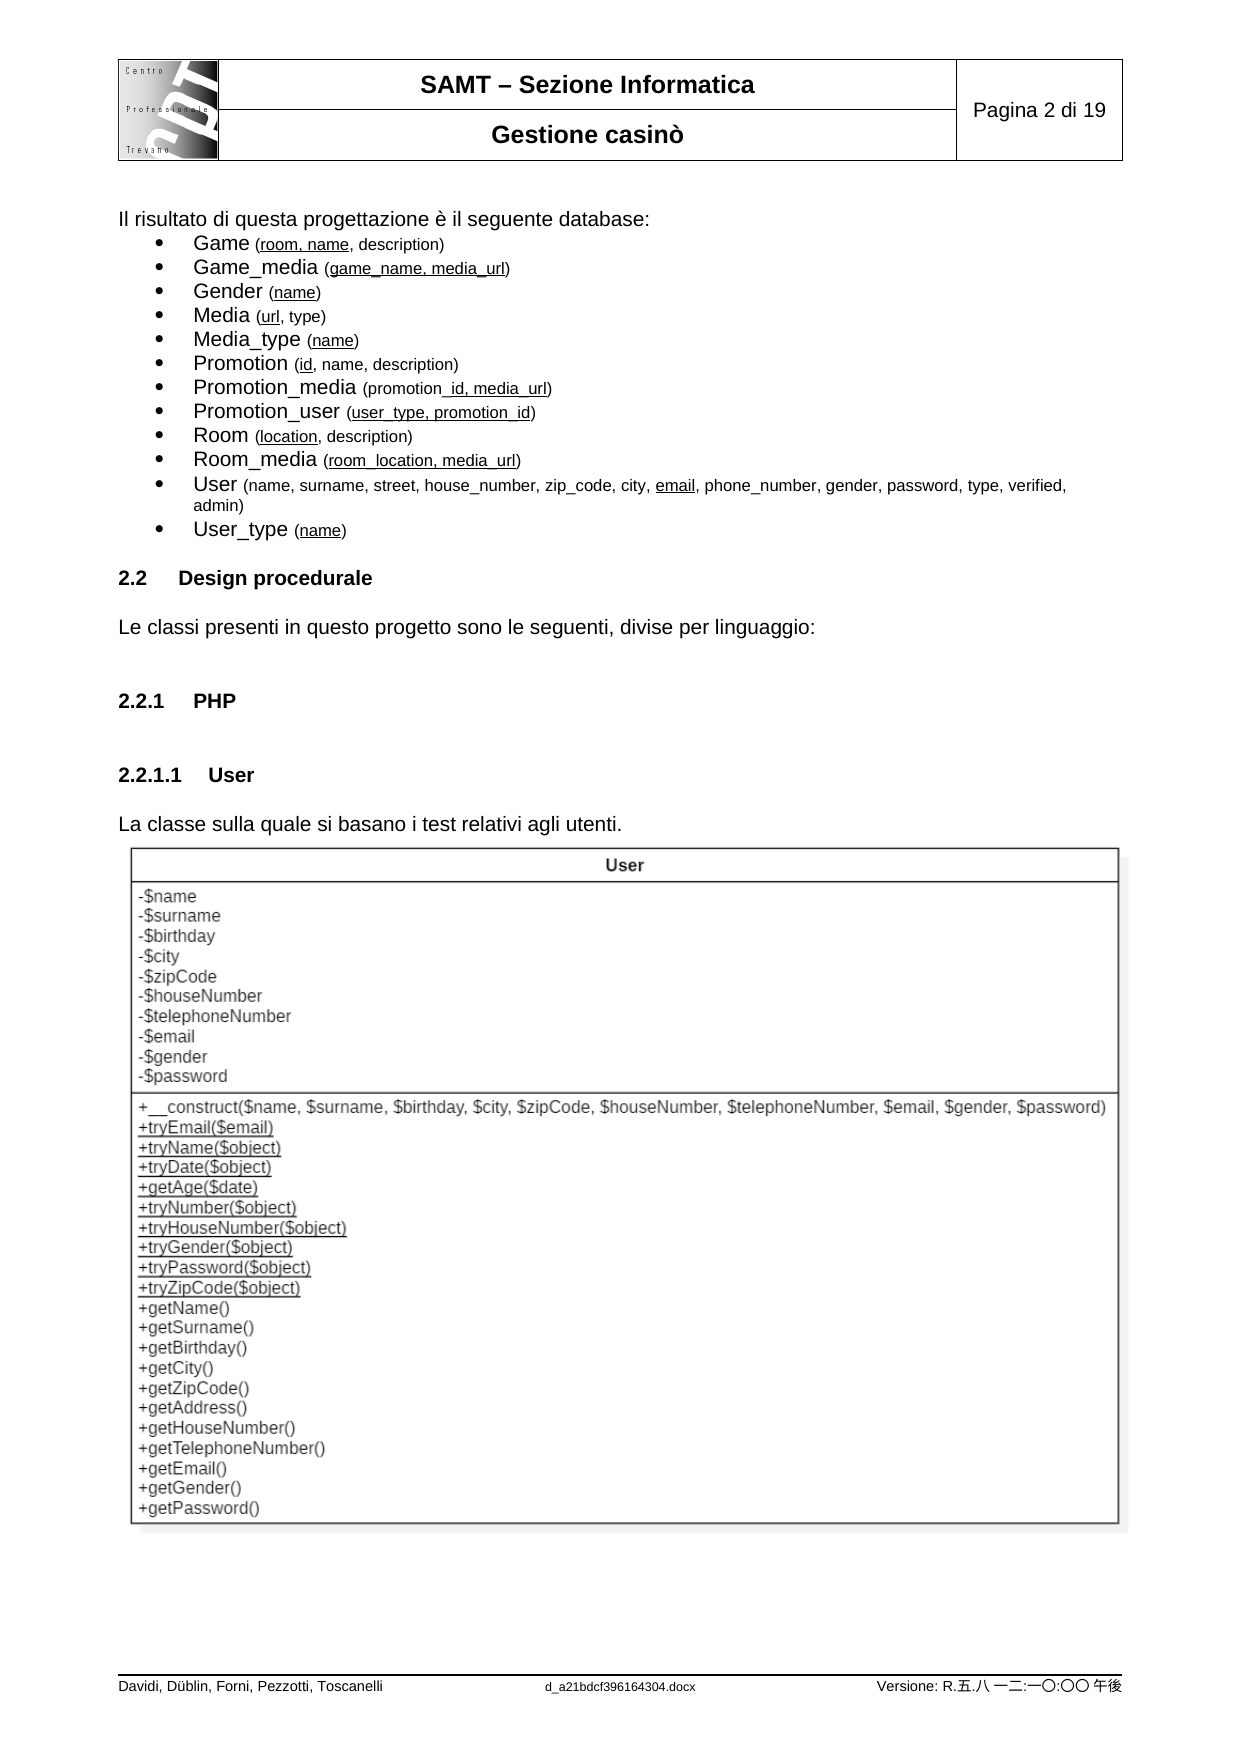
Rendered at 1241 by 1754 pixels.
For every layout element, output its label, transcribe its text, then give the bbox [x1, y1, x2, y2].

text Il risultato di questa progettazione è il seguente database: [118, 207, 1122, 231]
list Media_type (name) [156, 327, 1122, 351]
subtitle PHP [118, 689, 1122, 713]
picture [118, 835, 1171, 1576]
list Promotion_media (promotion_id, media_url) [156, 375, 1122, 399]
list Game (room, name, description) [156, 231, 1122, 255]
list Room_media (room_location, media_url) [156, 447, 1122, 471]
list User (name, surname, street, house_number, zip_code, city, email, phone_number, gender, password, type, verified, admin) [156, 471, 1122, 514]
picture [118, 60, 218, 159]
list Room (location, description) [156, 423, 1122, 447]
list Game_media (game_name, media_url) [156, 255, 1122, 279]
list Media (url, type) [156, 303, 1122, 327]
list Promotion (id, name, description) [156, 351, 1122, 375]
list Gender (name) [156, 279, 1122, 303]
list User_type (name) [156, 514, 1122, 541]
subtitle User [118, 763, 1122, 787]
text La classe sulla quale si basano i test relativi agli utenti. [118, 812, 1122, 835]
text Le classi presenti in questo progetto sono le seguenti, divise per linguaggio: [118, 615, 1122, 639]
subtitle Design procedurale [118, 566, 1122, 590]
list Promotion_user (user_type, promotion_id) [156, 399, 1122, 423]
